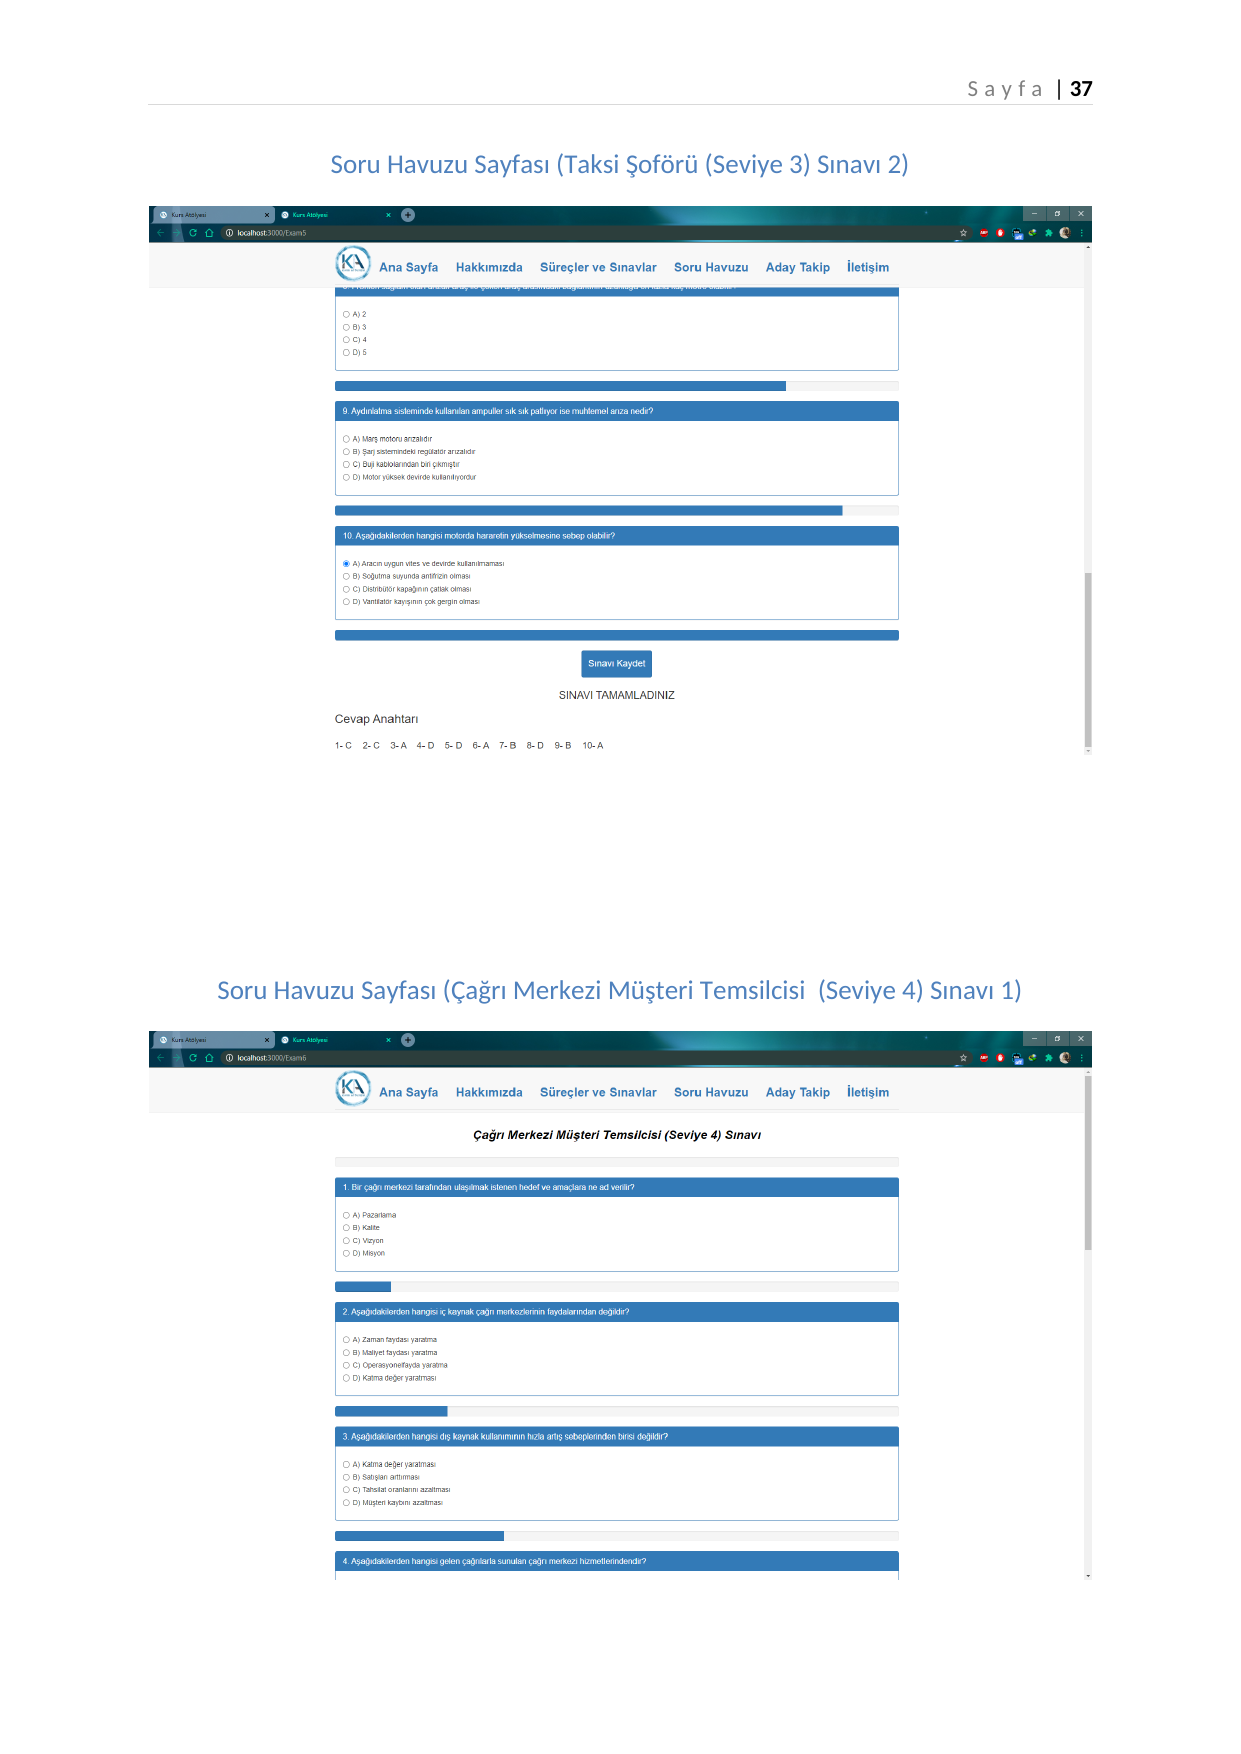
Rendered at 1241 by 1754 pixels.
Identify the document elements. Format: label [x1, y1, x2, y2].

picture [402, 209, 414, 221]
picture [149, 206, 1092, 755]
picture [149, 1031, 1092, 1580]
picture [402, 1034, 414, 1046]
